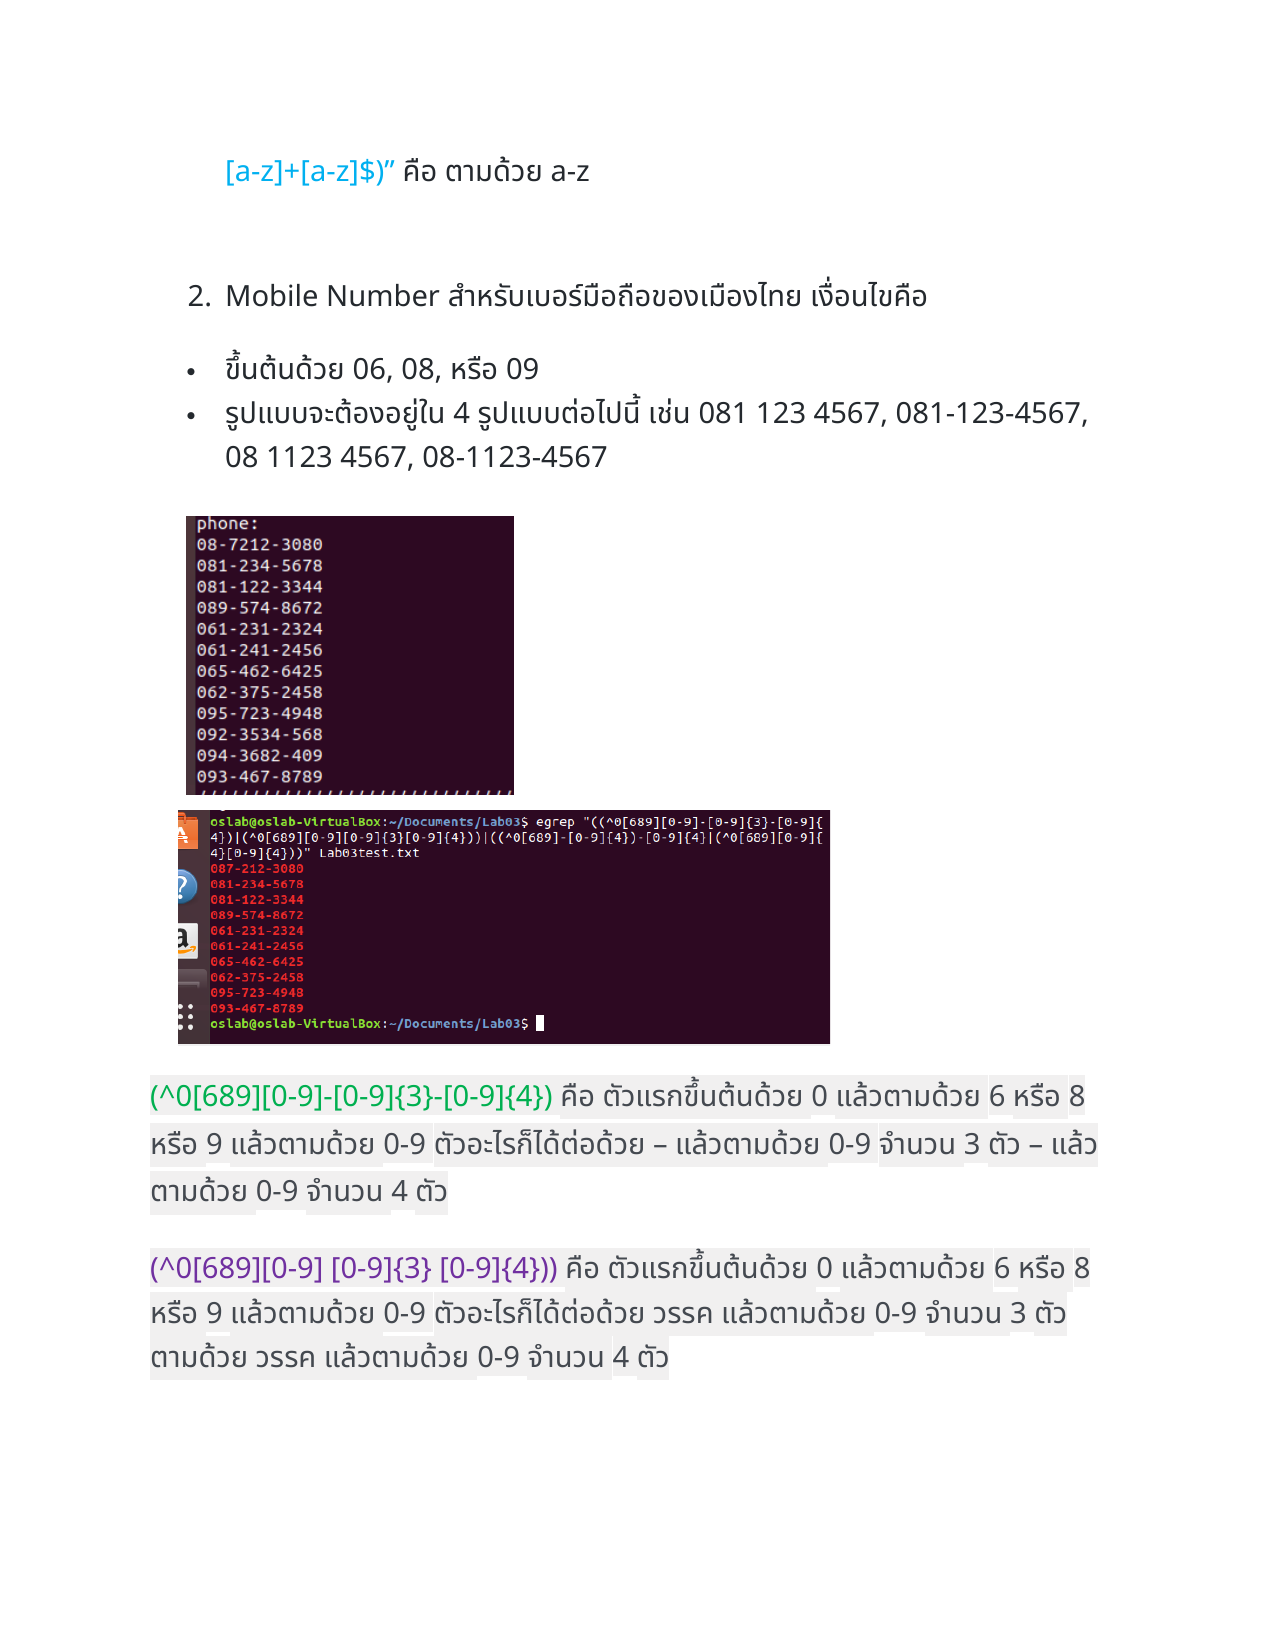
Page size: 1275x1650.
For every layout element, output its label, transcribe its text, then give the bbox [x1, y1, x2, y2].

text [a-z]+[a-z]$)” คือ ตามด้วย a-z [150, 150, 1125, 194]
picture [178, 810, 831, 1046]
list ขึ้นต้นด้วย 06, 08, หรือ 09 [187, 348, 1125, 392]
text (^0[689][0-9] [0-9]{3} [0-9]{4})) คือ ตัวแรกขึ้นต้นด้วย 0 แล้วตามด้วย 6 หรือ 8 หรือ 9 แล้วตามด้วย 0-9 ตัวอะไรก็ได้ต่อด้วย วรรค แล้วตามด้วย 0-9 จำนวน 3 ตัว ตามด้วย วรรค แล้วตามด้วย 0-9 จำนวน 4 ตัว [669, 1248, 1125, 1380]
list รูปแบบจะต้องอยู่ใน 4 รูปแบบต่อไปนี้ เช่น 081 123 4567, 081-123-4567, 08 1123 4567, 08-1123-4567 [187, 392, 1125, 476]
list Mobile Number สำหรับเบอร์มือถือของเมืองไทย เงื่อนไขคือ [187, 275, 1125, 319]
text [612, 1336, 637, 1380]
picture [186, 516, 514, 795]
text (^0[689][0-9]-[0-9]{3}-[0-9]{4}) คือ ตัวแรกขึ้นต้นด้วย 0 แล้วตามด้วย 6 หรือ 8 หรือ 9 แล้วตามด้วย 0-9 ตัวอะไรก็ได้ต่อด้วย – แล้วตามด้วย 0-9 จำนวน 3 ตัว – แล้วตามด้วย 0-9 จำนวน 4 ตัว [150, 1075, 1125, 1215]
text (^0[689][0-9] [0-9]{3} [0-9]{4})) คือ ตัวแรกขึ้นต้นด้วย 0 แล้วตามด้วย 6 หรือ 8 หรือ 9 แล้วตามด้วย 0-9 ตัวอะไรก็ได้ต่อด้วย วรรค แล้วตามด้วย 0-9 จำนวน 3 ตัว ตามด้วย วรรค แล้วตามด้วย 0-9 จำนวน 4 ตัว [150, 1287, 565, 1336]
